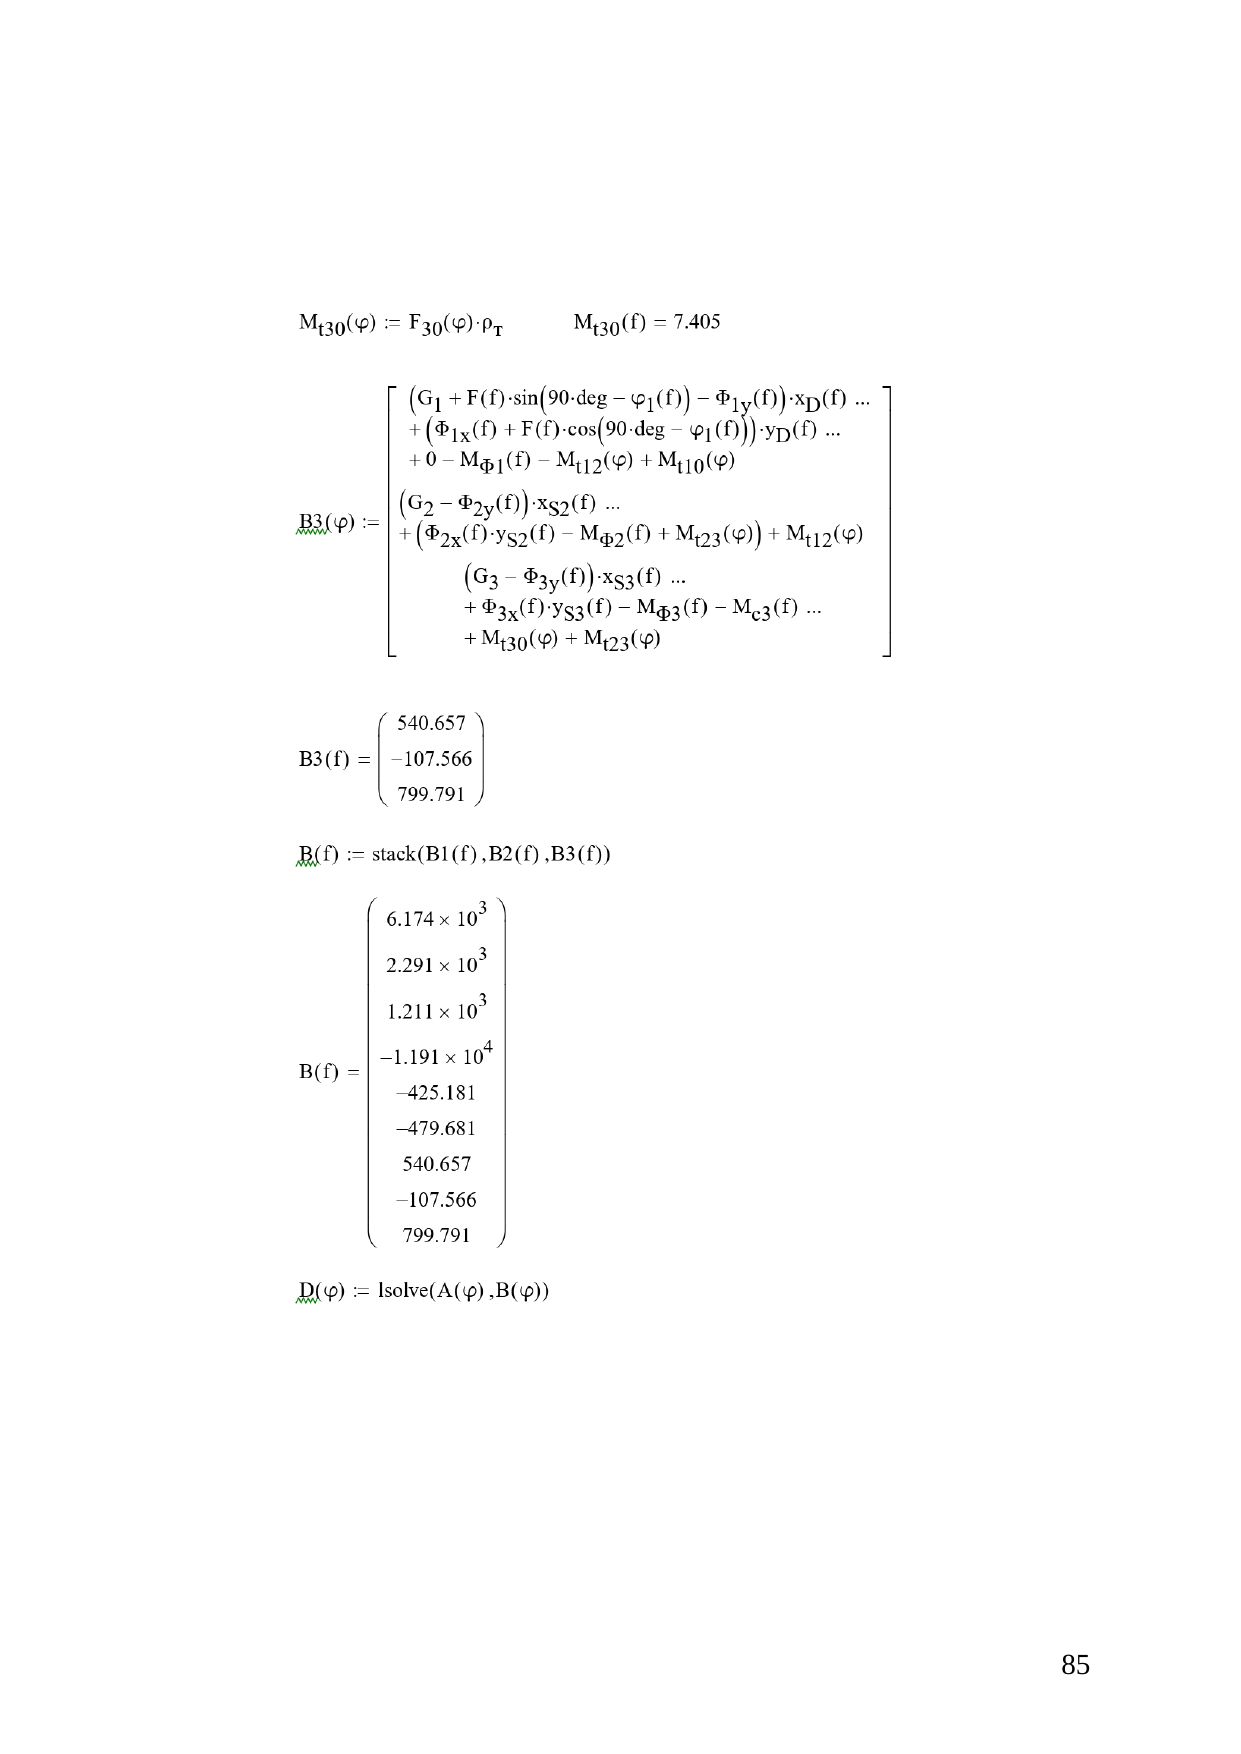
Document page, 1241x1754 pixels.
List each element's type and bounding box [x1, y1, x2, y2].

picture [150, 150, 1091, 1481]
